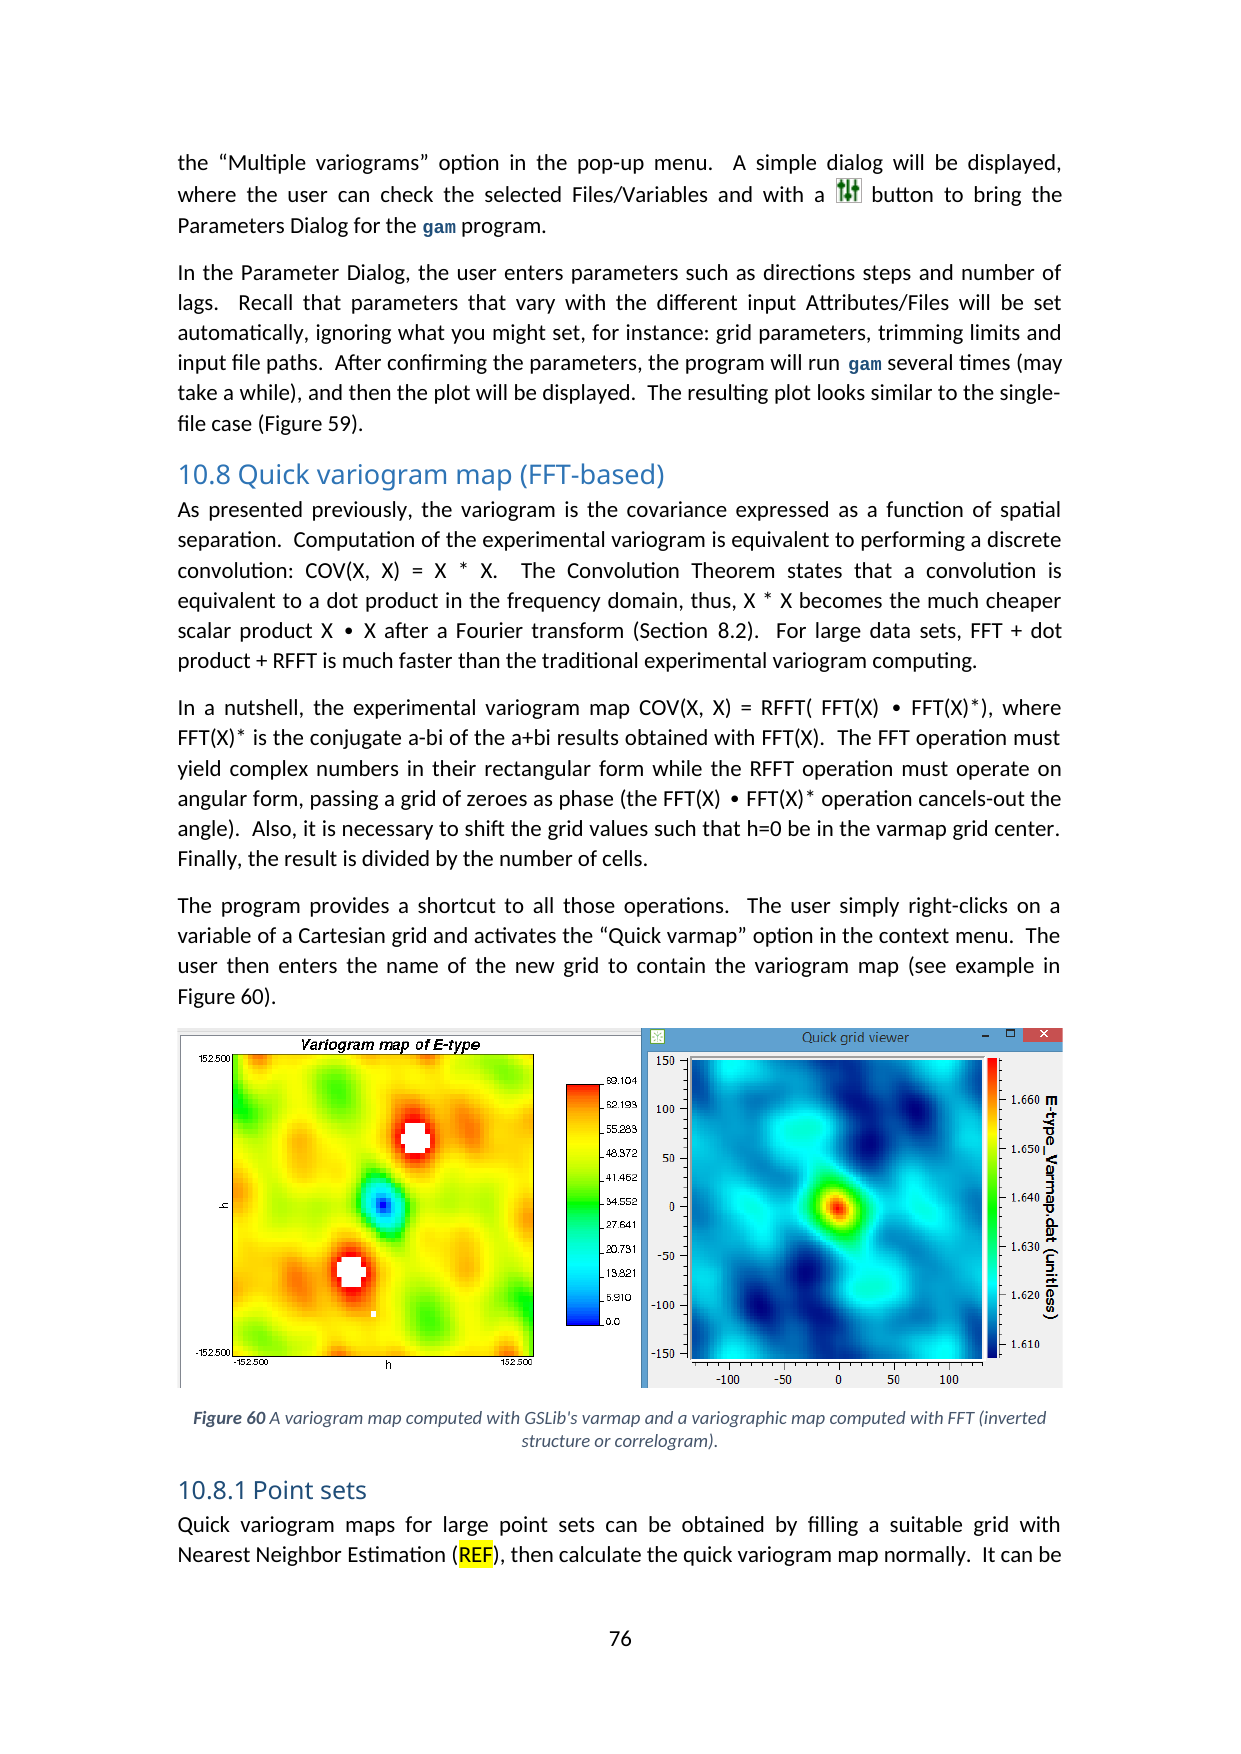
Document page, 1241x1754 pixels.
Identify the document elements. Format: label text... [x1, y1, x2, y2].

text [177, 1510, 1063, 1568]
text The program provides a shortcut to all those operations. The user simply right-clicks on a variable of a Cartesian grid and activates the “Quick varmap” option in the context menu. The user then enters the name of the new grid to contain the variogram map (see example in Figure 60). [177, 891, 1063, 1010]
text As presented previously, the variogram is the covariance expressed as a function of spatial separation. Computation of the experimental variogram is equivalent to performing a discrete convolution: COV(X, X) = X * X. The Convolution Theorem states that a convolution is equivalent to a dot product in the frequency domain, thus, X * X becomes the much cheaper scalar product X ∙ X after a Fourier transform (Section 8.2). For large data sets, FFT + dot product + RFFT is much faster than the traditional experimental variogram computing. [177, 495, 1063, 674]
picture [837, 179, 861, 202]
text In the Parameter Dialog, the user enters parameters such as directions steps and number of lags. Recall that parameters that vary with the different input Attributes/Files will be set automatically, ignoring what you might set, for instance: grid parameters, trimming limits and input file paths. After confirming the parameters, the program will run gam several times (may take a while), and then the plot will be displayed. The resulting plot looks similar to the single-file case (Figure 59). [177, 258, 1063, 437]
text Figure 60 A variogram map computed with GSLib's varmap and a variographic map computed with FFT (inverted structure or correlogram). [177, 1406, 1063, 1452]
text In a nutshell, the experimental variogram map COV(X, X) = RFFT( FFT(X) ∙ FFT(X)*), where FFT(X)* is the conjugate a-bi of the a+bi results obtained with FFT(X). The FFT operation must yield complex numbers in their rectangular form while the RFFT operation must operate on angular form, passing a grid of zeroes as phase (the FFT(X) ∙ FFT(X)* operation cancels-out the angle). Also, it is necessary to shift the grid values such that h=0 be in the varmap grid center. Finally, the result is divided by the number of cells. [177, 693, 1063, 872]
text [177, 148, 1063, 239]
picture [177, 1028, 1063, 1388]
subtitle Point sets [177, 1473, 1063, 1507]
subtitle Quick variogram map (FFT-based) [177, 456, 1063, 492]
